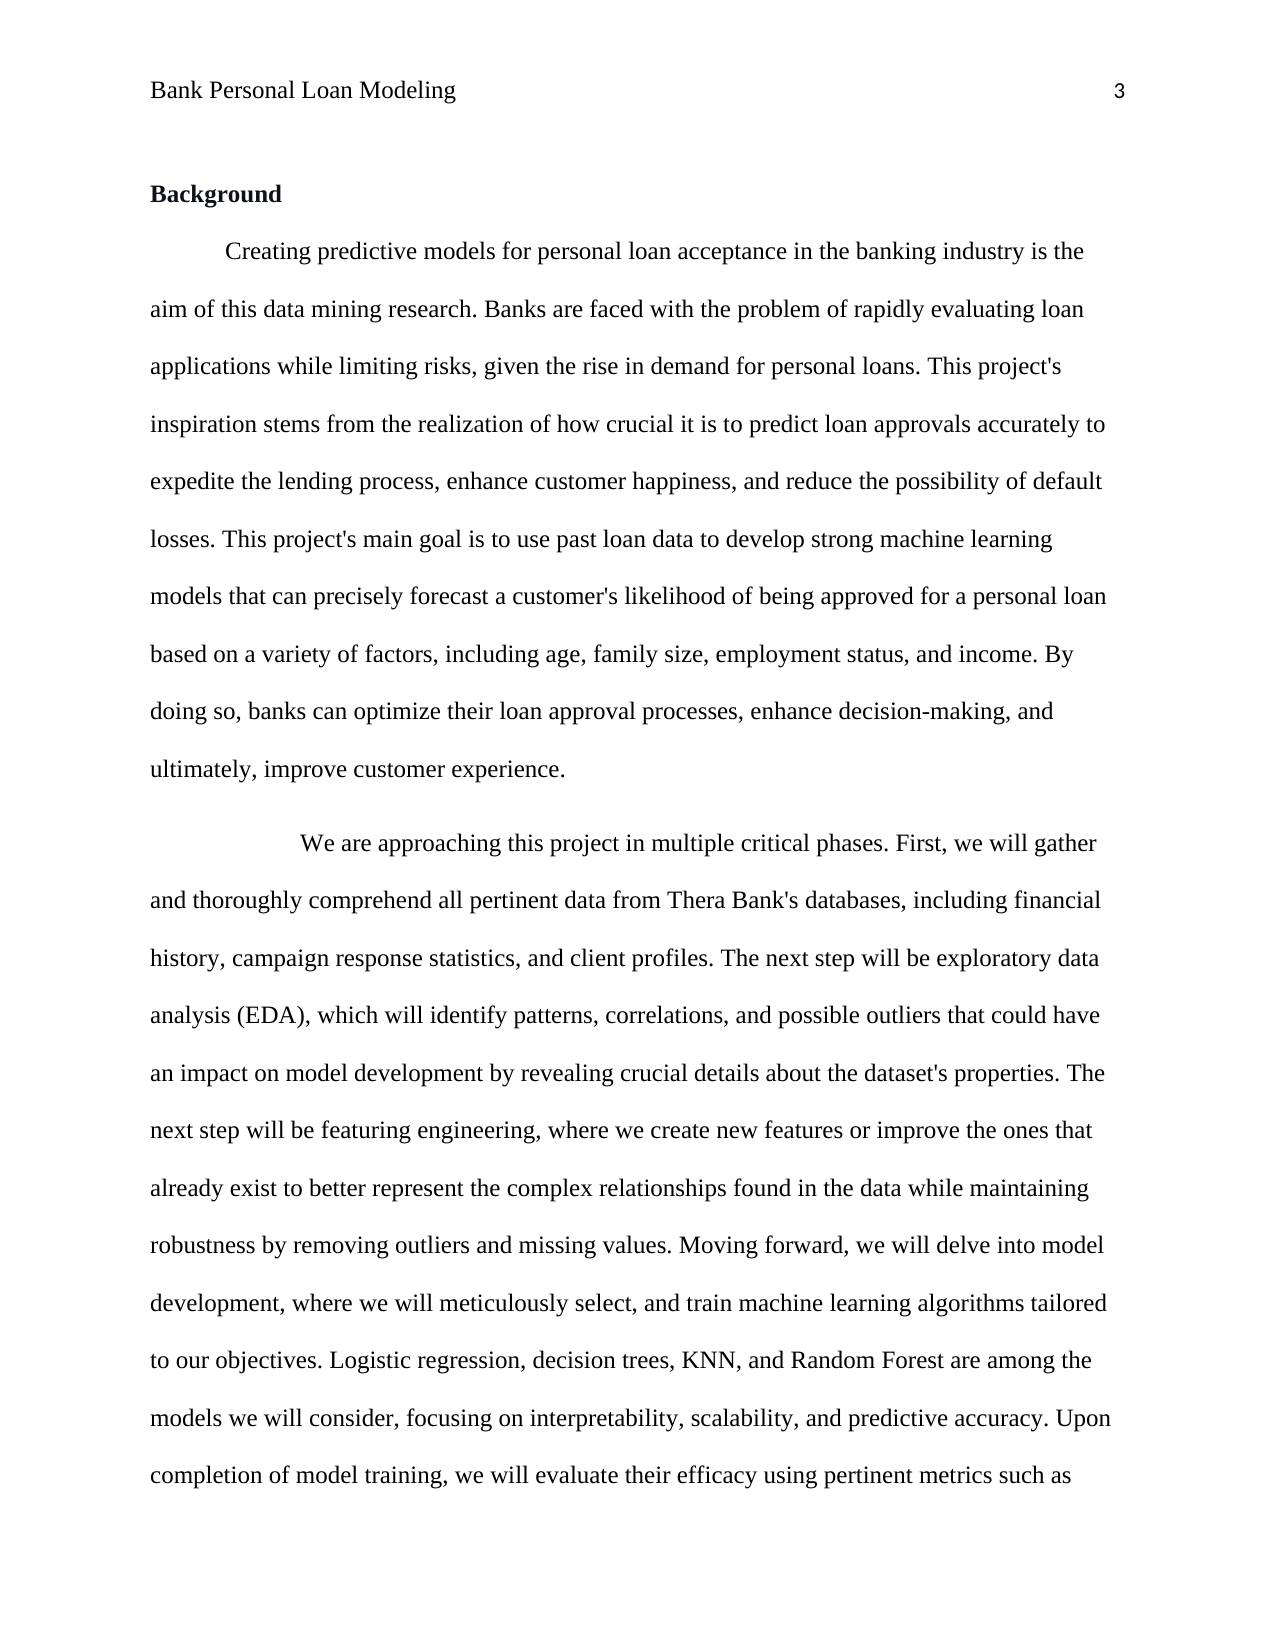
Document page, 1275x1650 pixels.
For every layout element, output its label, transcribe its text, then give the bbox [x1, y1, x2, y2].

text Creating predictive models for personal loan acceptance in the banking industry is the aim of this data mining research. Banks are faced with the problem of rapidly evaluating loan applications while limiting risks, given the rise in demand for personal loans. This project's inspiration stems from the realization of how crucial it is to predict loan approvals accurately to expedite the lending process, enhance customer happiness, and reduce the possibility of default losses. This project's main goal is to use past loan data to develop strong machine learning models that can precisely forecast a customer's likelihood of being approved for a personal loan based on a variety of factors, including age, family size, employment status, and income. By doing so, banks can optimize their loan approval processes, enhance decision-making, and ultimately, improve customer experience. [150, 236, 1125, 783]
subtitle Background [150, 179, 1125, 208]
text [150, 828, 1125, 1489]
